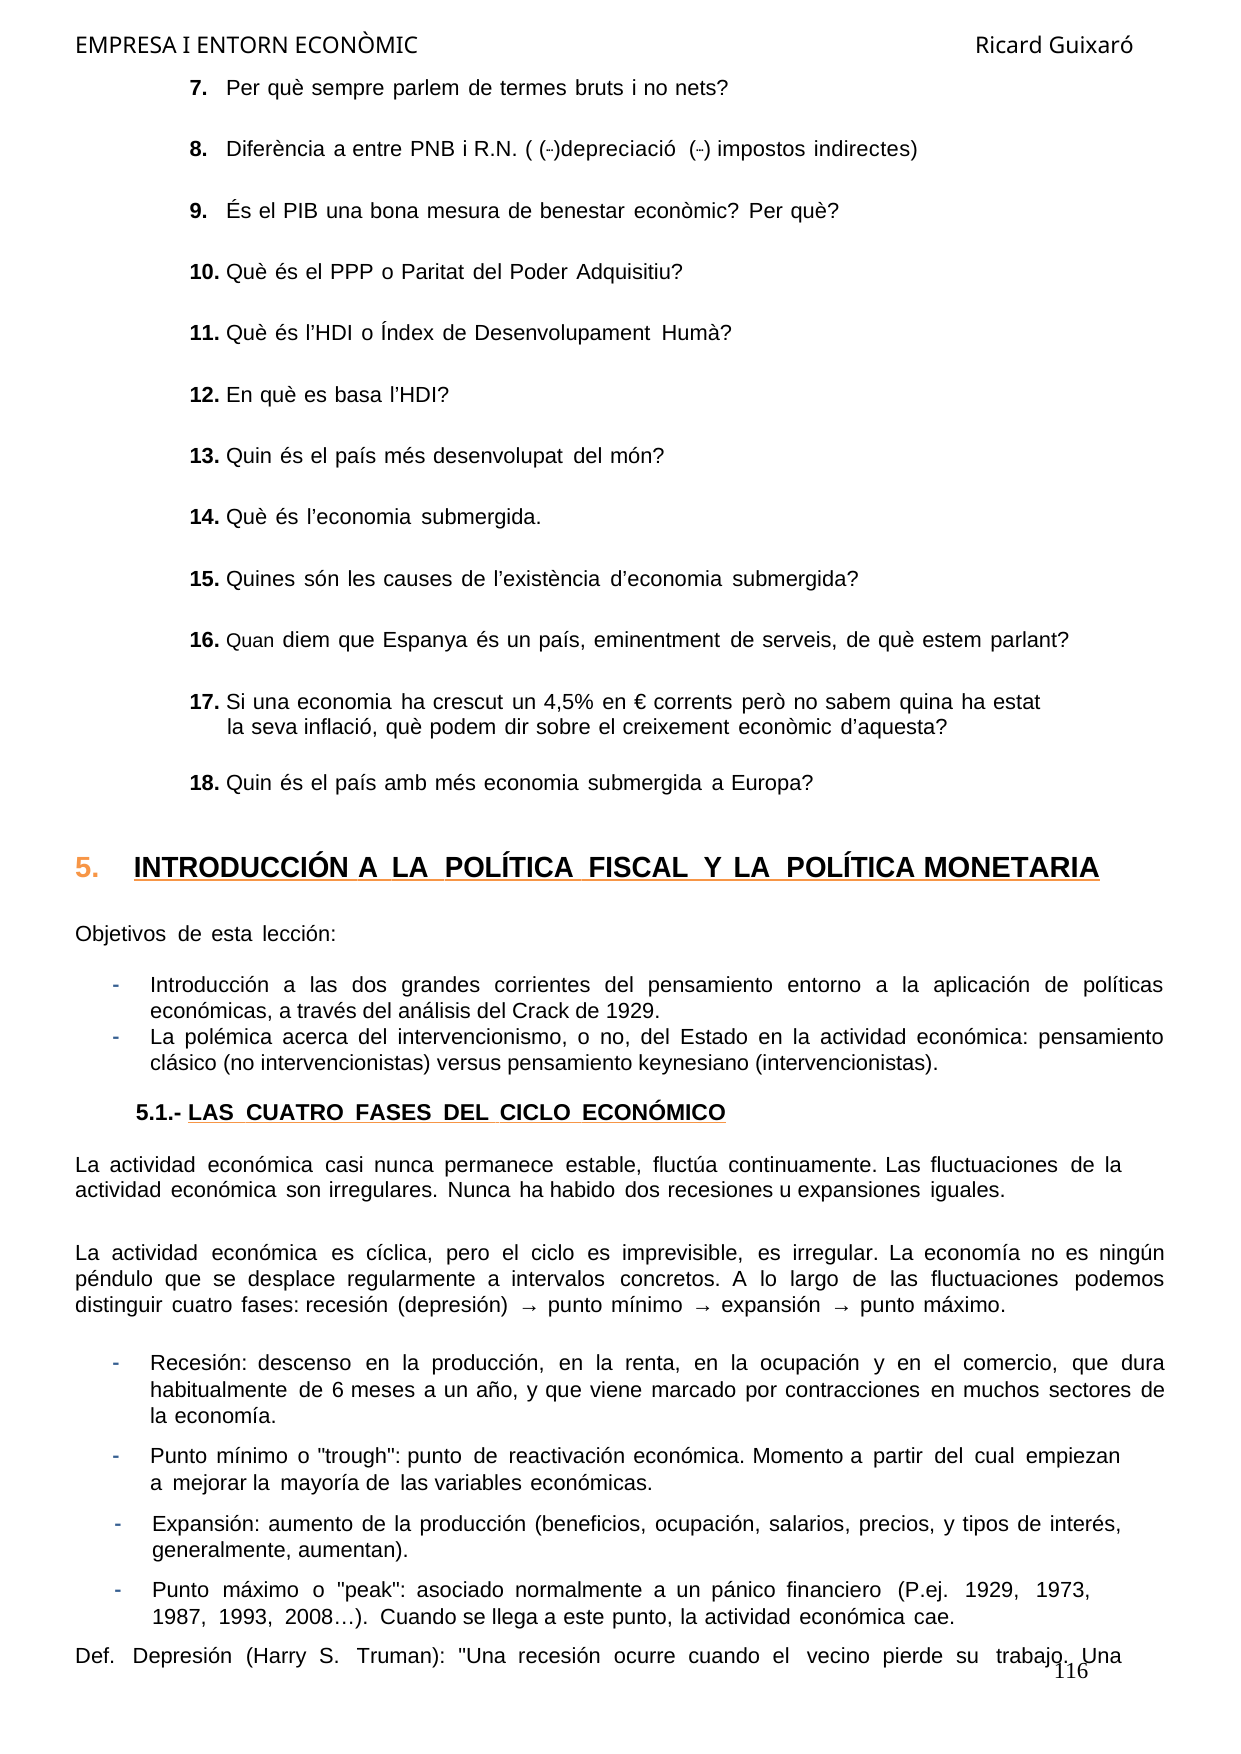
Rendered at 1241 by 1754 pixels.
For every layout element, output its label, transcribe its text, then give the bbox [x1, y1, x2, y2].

list Si una economia ha crescut un 4,5% en € corrents però no sabem quina ha estat la seva inflació, què podem dir sobre el creixement econòmic d’aquesta? [189, 688, 1041, 739]
list Per què sempre parlem de termes bruts i no nets? [189, 75, 1165, 100]
list Expansión: aumento de la producción (beneficios, ocupación, salarios, precios, y tipos de interés, generalmente, aumentan). [114, 1510, 1122, 1562]
list Quin és el país amb més economia submergida a Europa? [189, 770, 1165, 795]
list Diferència a entre PNB i R.N. ( (---)depreciació (---) impostos indirectes) [189, 136, 1165, 161]
list En què es basa l’HDI? [189, 382, 1165, 407]
list Quines són les causes de l’existència d’economia submergida? [189, 566, 1165, 591]
subtitle INTRODUCCIÓN A LA POLÍTICA FISCAL Y LA POLÍTICA MONETARIA [75, 850, 1165, 883]
list Punto máximo o "peak": asociado normalmente a un pánico financiero (P.ej. 1929, 1973, 1987, 1993, 2008…). Cuando se llega a este punto, la actividad económica cae. [114, 1576, 1091, 1629]
list Introducción a las dos grandes corrientes del pensamiento entorno a la aplicación de políticas económicas, a través del análisis del Crack de 1929. [112, 971, 1165, 1023]
list Quan diem que Espanya és un país, eminentment de serveis, de què estem parlant? [189, 627, 1165, 652]
list Recesión: descenso en la producción, en la renta, en la ocupación y en el comercio, que dura habitualmente de 6 meses a un año, y que viene marcado por contracciones en muchos sectores de la economía. [112, 1349, 1165, 1428]
list La polémica acerca del intervencionismo, o no, del Estado en la actividad económica: pensamiento clásico (no intervencionistas) versus pensamiento keynesiano (intervencionistas). [112, 1023, 1165, 1075]
subtitle 5.1.- LAS CUATRO FASES DEL CICLO ECONÓMICO [136, 1099, 1165, 1125]
list Punto mínimo o "trough": punto de reactivación económica. Momento a partir del cual empiezan a mejorar la mayoría de las variables económicas. [112, 1442, 1122, 1495]
list Què és el PPP o Paritat del Poder Adquisitiu? [189, 259, 1165, 284]
text Objetivos de esta lección: [75, 921, 1165, 946]
text La actividad económica es cíclica, pero el ciclo es imprevisible, es irregular. La economía no es ningún péndulo que se desplace regularmente a intervalos concretos. A lo largo de las fluctuaciones podemos distinguir cuatro fases: recesión (depresión) → punto mínimo → expansión → punto máximo. [75, 1240, 1165, 1317]
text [75, 1643, 1122, 1668]
list Quin és el país més desenvolupat del món? [189, 443, 1165, 468]
list Què és l’HDI o Índex de Desenvolupament Humà? [189, 320, 1165, 345]
list És el PIB una bona mesura de benestar econòmic? Per què? [189, 197, 1165, 223]
list Què és l’economia submergida. [189, 504, 1165, 529]
text La actividad económica casi nunca permanece estable, fluctúa continuamente. Las fluctuaciones de la actividad económica son irregulares. Nunca ha habido dos recesiones u expansiones iguales. [75, 1152, 1122, 1202]
